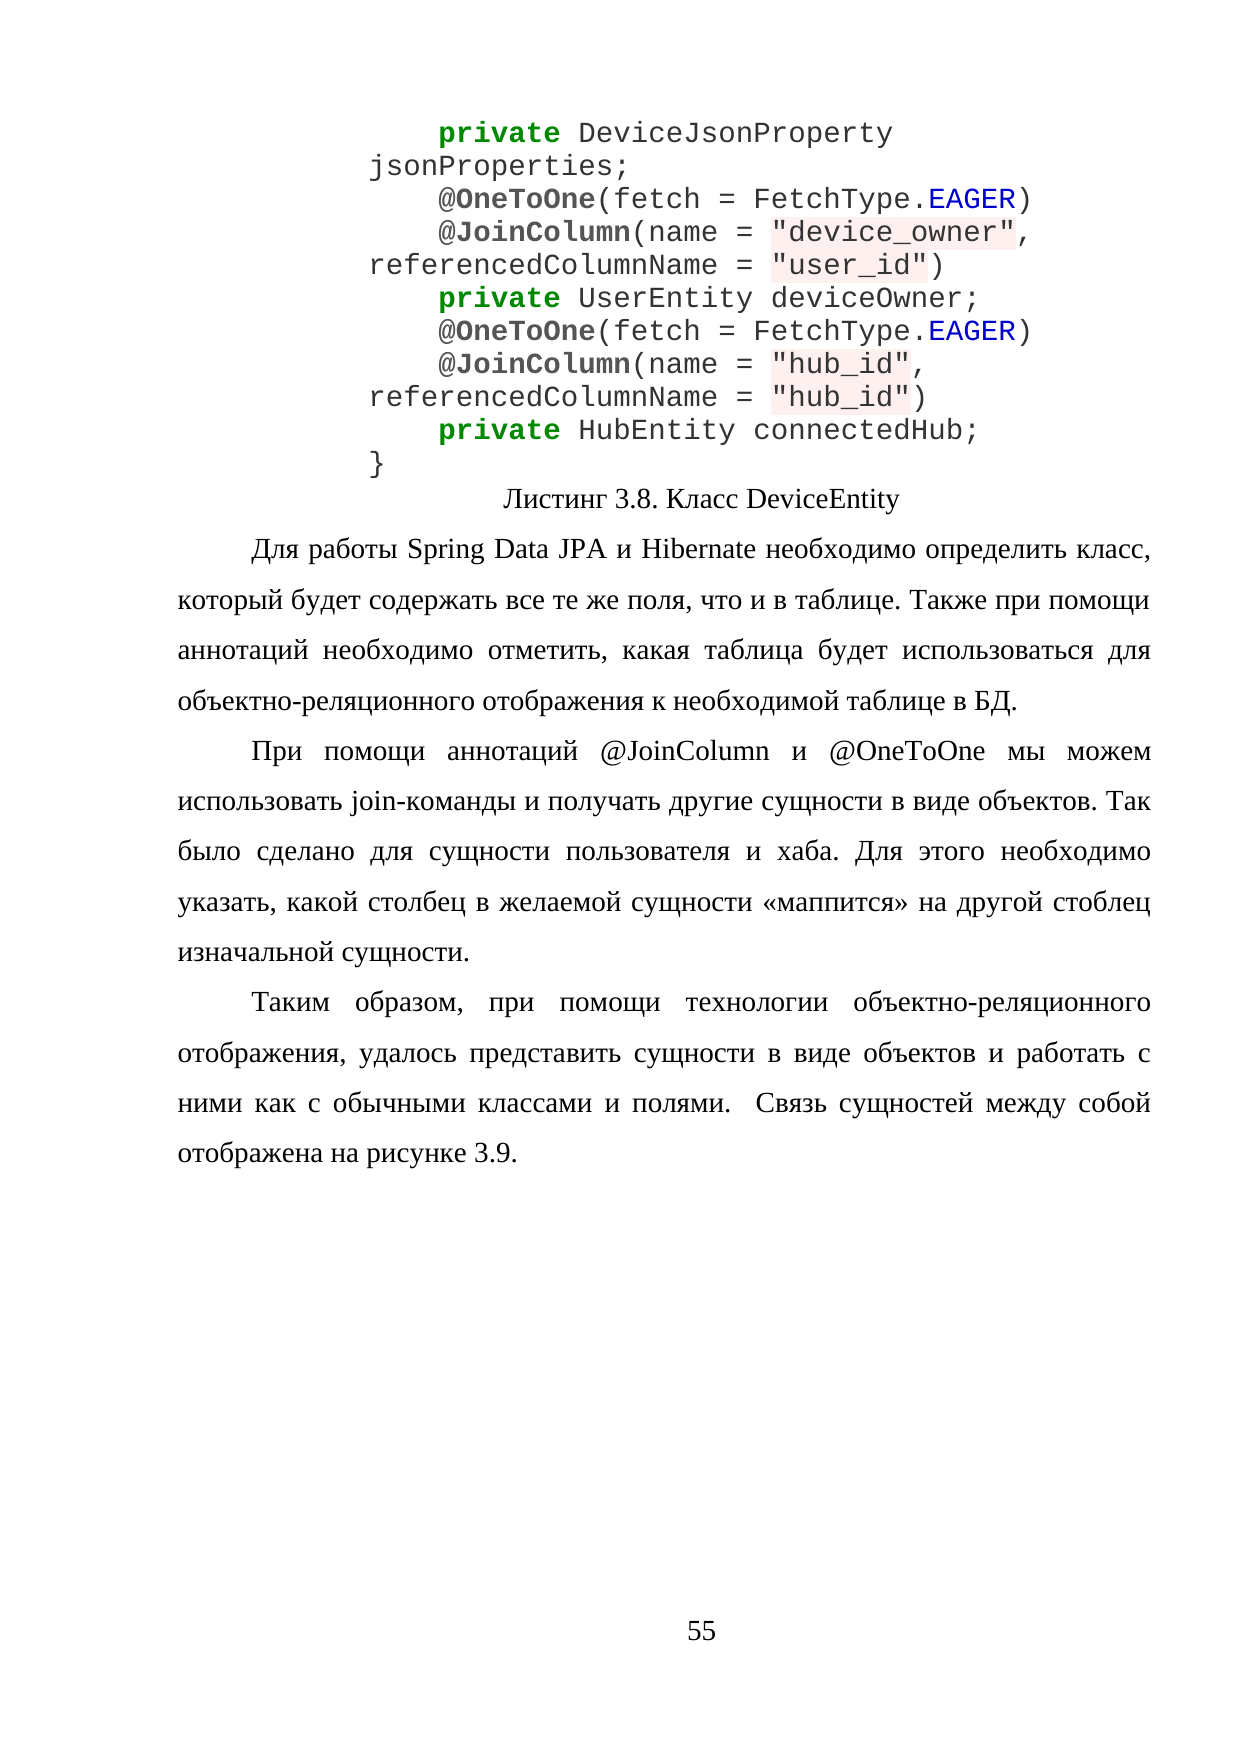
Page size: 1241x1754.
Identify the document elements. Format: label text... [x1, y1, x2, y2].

text @JoinColumn(name = "device_owner", referencedColumnName = "user_id") [368, 217, 771, 283]
text @JoinColumn(name = "hub_id", referencedColumnName = "hub_id") [911, 349, 1152, 415]
text @JoinColumn(name = "device_owner", referencedColumnName = "user_id") [928, 217, 1152, 283]
text private UserEntity deviceOwner; [368, 283, 1152, 316]
text private HubEntity connectedHub; [368, 415, 1152, 448]
text @JoinColumn(name = "hub_id", referencedColumnName = "hub_id") [368, 349, 771, 415]
text @OneToOne(fetch = FetchType.EAGER) [368, 316, 1152, 349]
text private DeviceJsonProperty jsonProperties; [368, 118, 1152, 184]
text Таким образом, при помощи технологии объектно-реляционного отображения, удалось представить сущности в виде объектов и работать с ними как с обычными классами и полями. Связь сущностей между собой отображена на рисунке 3.9. [177, 984, 1152, 1169]
text Для работы Spring Data JPA и Hibernate необходимо определить класс, который будет содержать все те же поля, что и в таблице. Также при помощи аннотаций необходимо отметить, какая таблица будет использоваться для объектно-реляционного отображения к необходимой таблице в БД. [177, 532, 1152, 716]
text } [368, 448, 1152, 481]
text При помощи аннотаций @JoinColumn и @OneToOne мы можем использовать join-команды и получать другие сущности в виде объектов. Так было сделано для сущности пользователя и хаба. Для этого необходимо указать, какой столбец в желаемой сущности «маппится» на другой стоблец изначальной сущности. [177, 733, 1152, 968]
text Листинг 3.8. Класс DeviceEntity [177, 481, 1152, 515]
text @OneToOne(fetch = FetchType.EAGER) [368, 184, 1152, 217]
